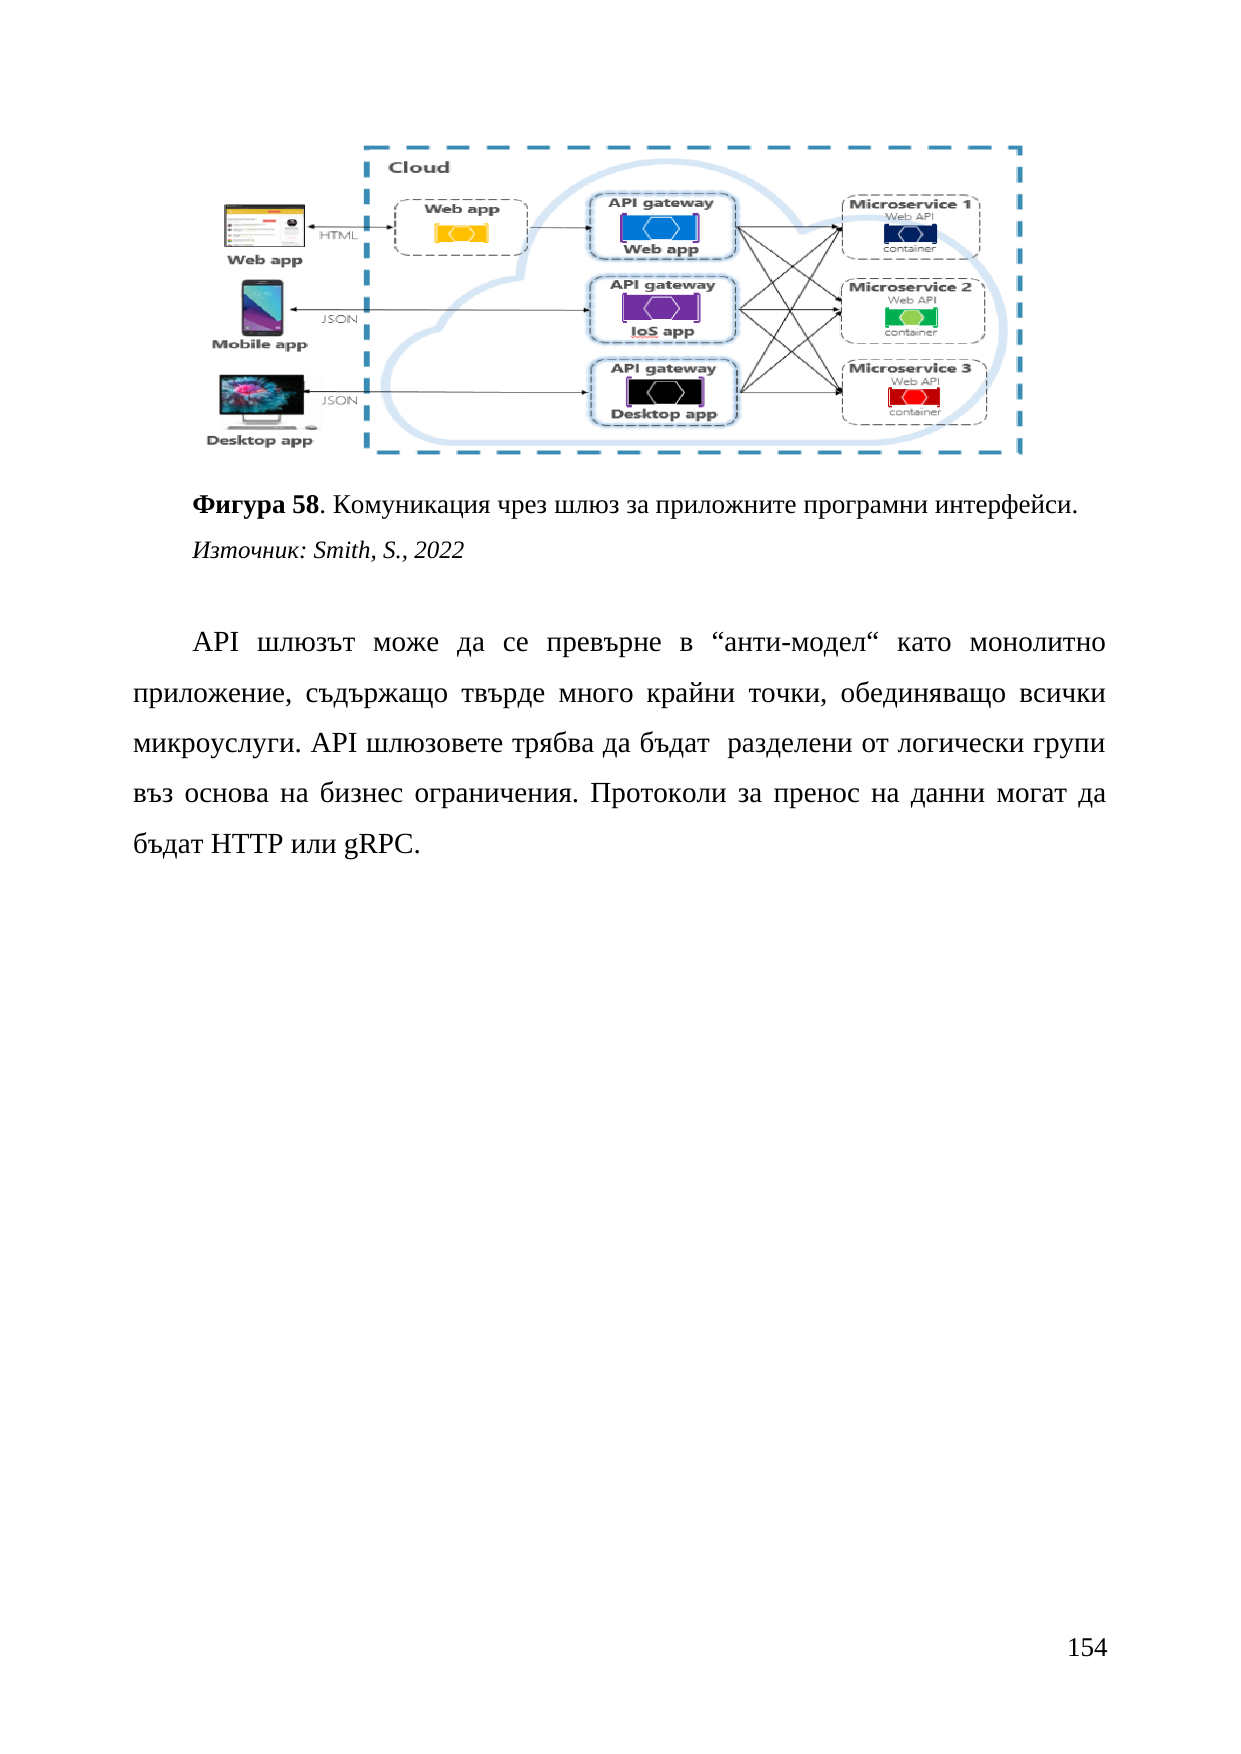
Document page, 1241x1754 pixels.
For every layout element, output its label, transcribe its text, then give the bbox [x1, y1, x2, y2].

text Източник: Smith, S., 2022 [133, 535, 1107, 563]
picture [192, 118, 1052, 472]
text API шлюзът може да се превърне в “анти-модел“ като монолитно приложение, съдържащо твърде много крайни точки, обединяващо всички микроуслуги. API шлюзовете трябва да бъдат разделени от логически групи въз основа на бизнес ограничения. Протоколи за пренос на данни могат да бъдат HTTP или gRPC. [133, 624, 1107, 859]
text Фигура 58. Комуникация чрез шлюз за приложните програмни интерфейси. [133, 488, 1107, 519]
